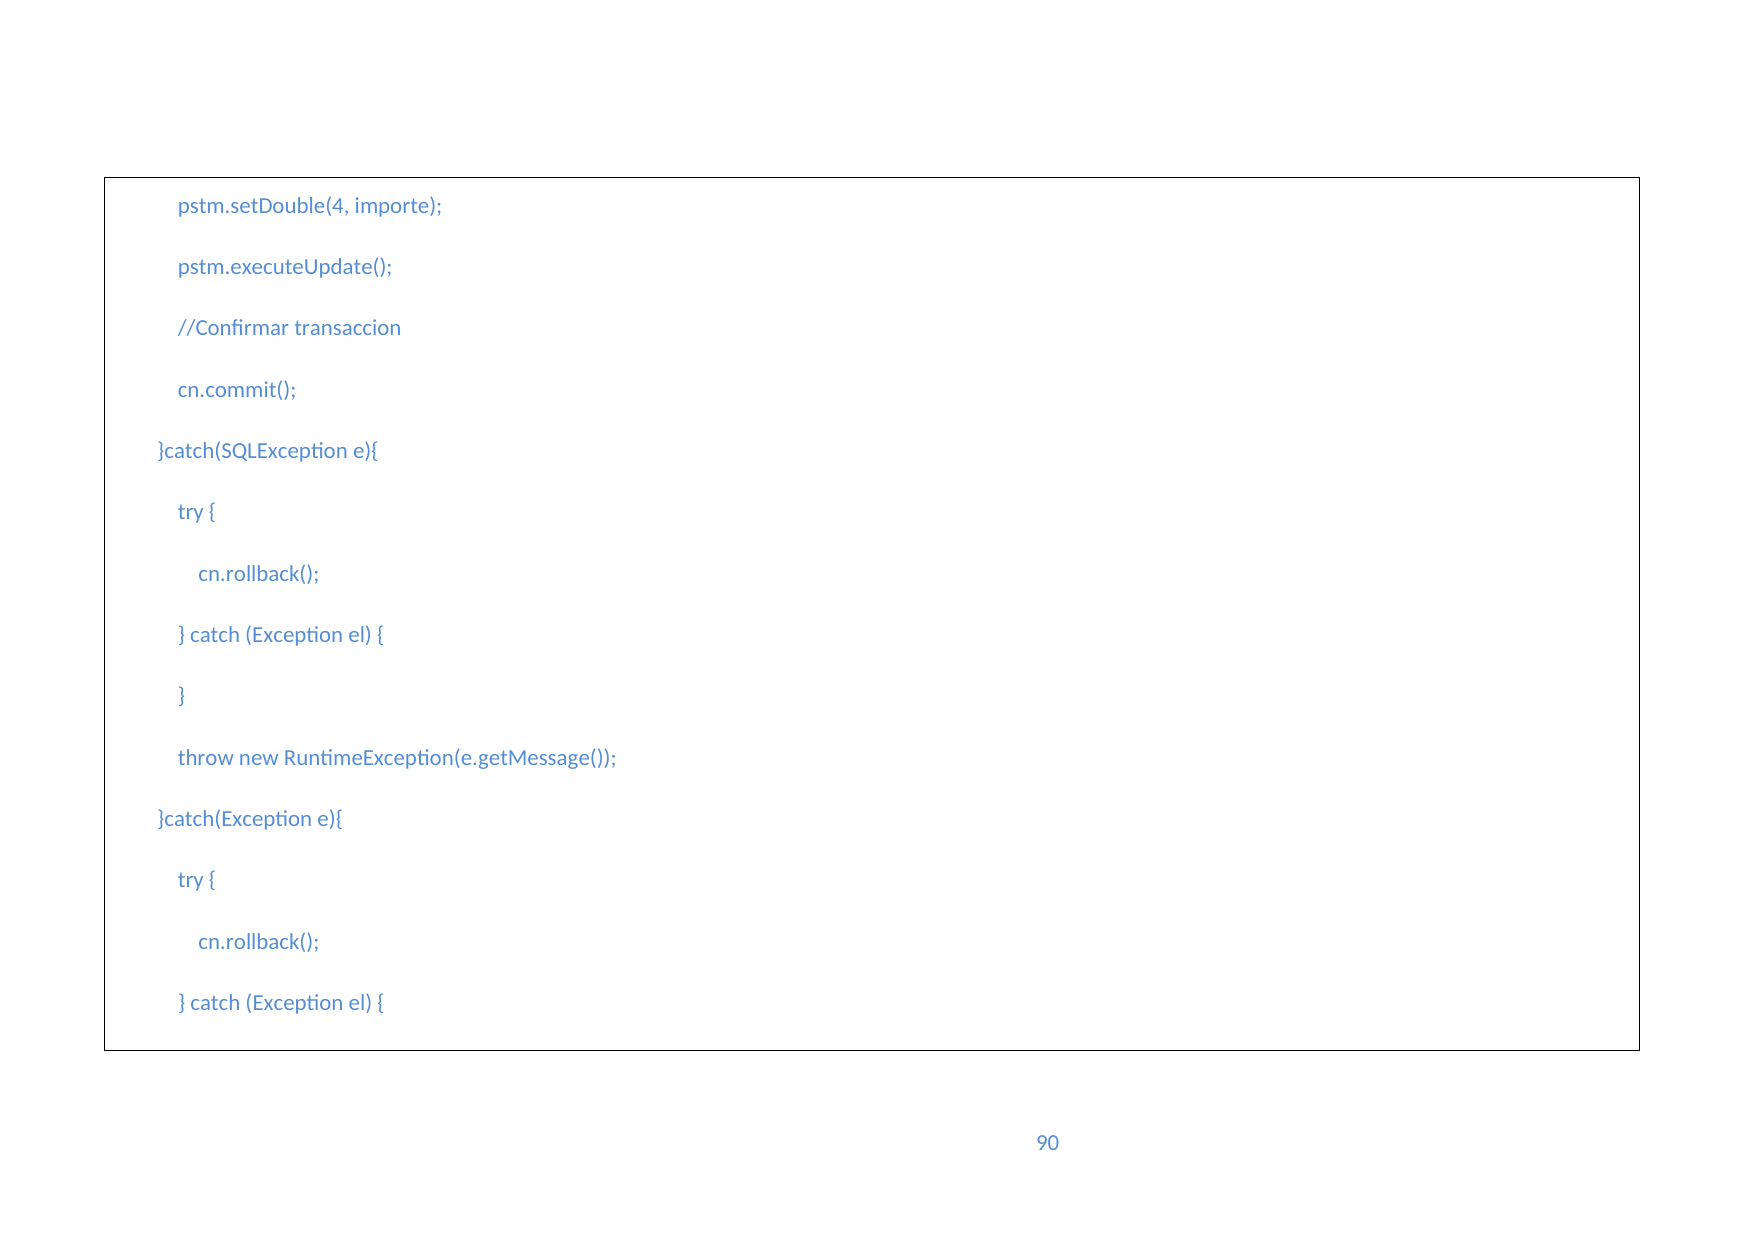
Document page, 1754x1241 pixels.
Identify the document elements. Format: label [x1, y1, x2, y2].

table_header [105, 178, 1639, 1050]
